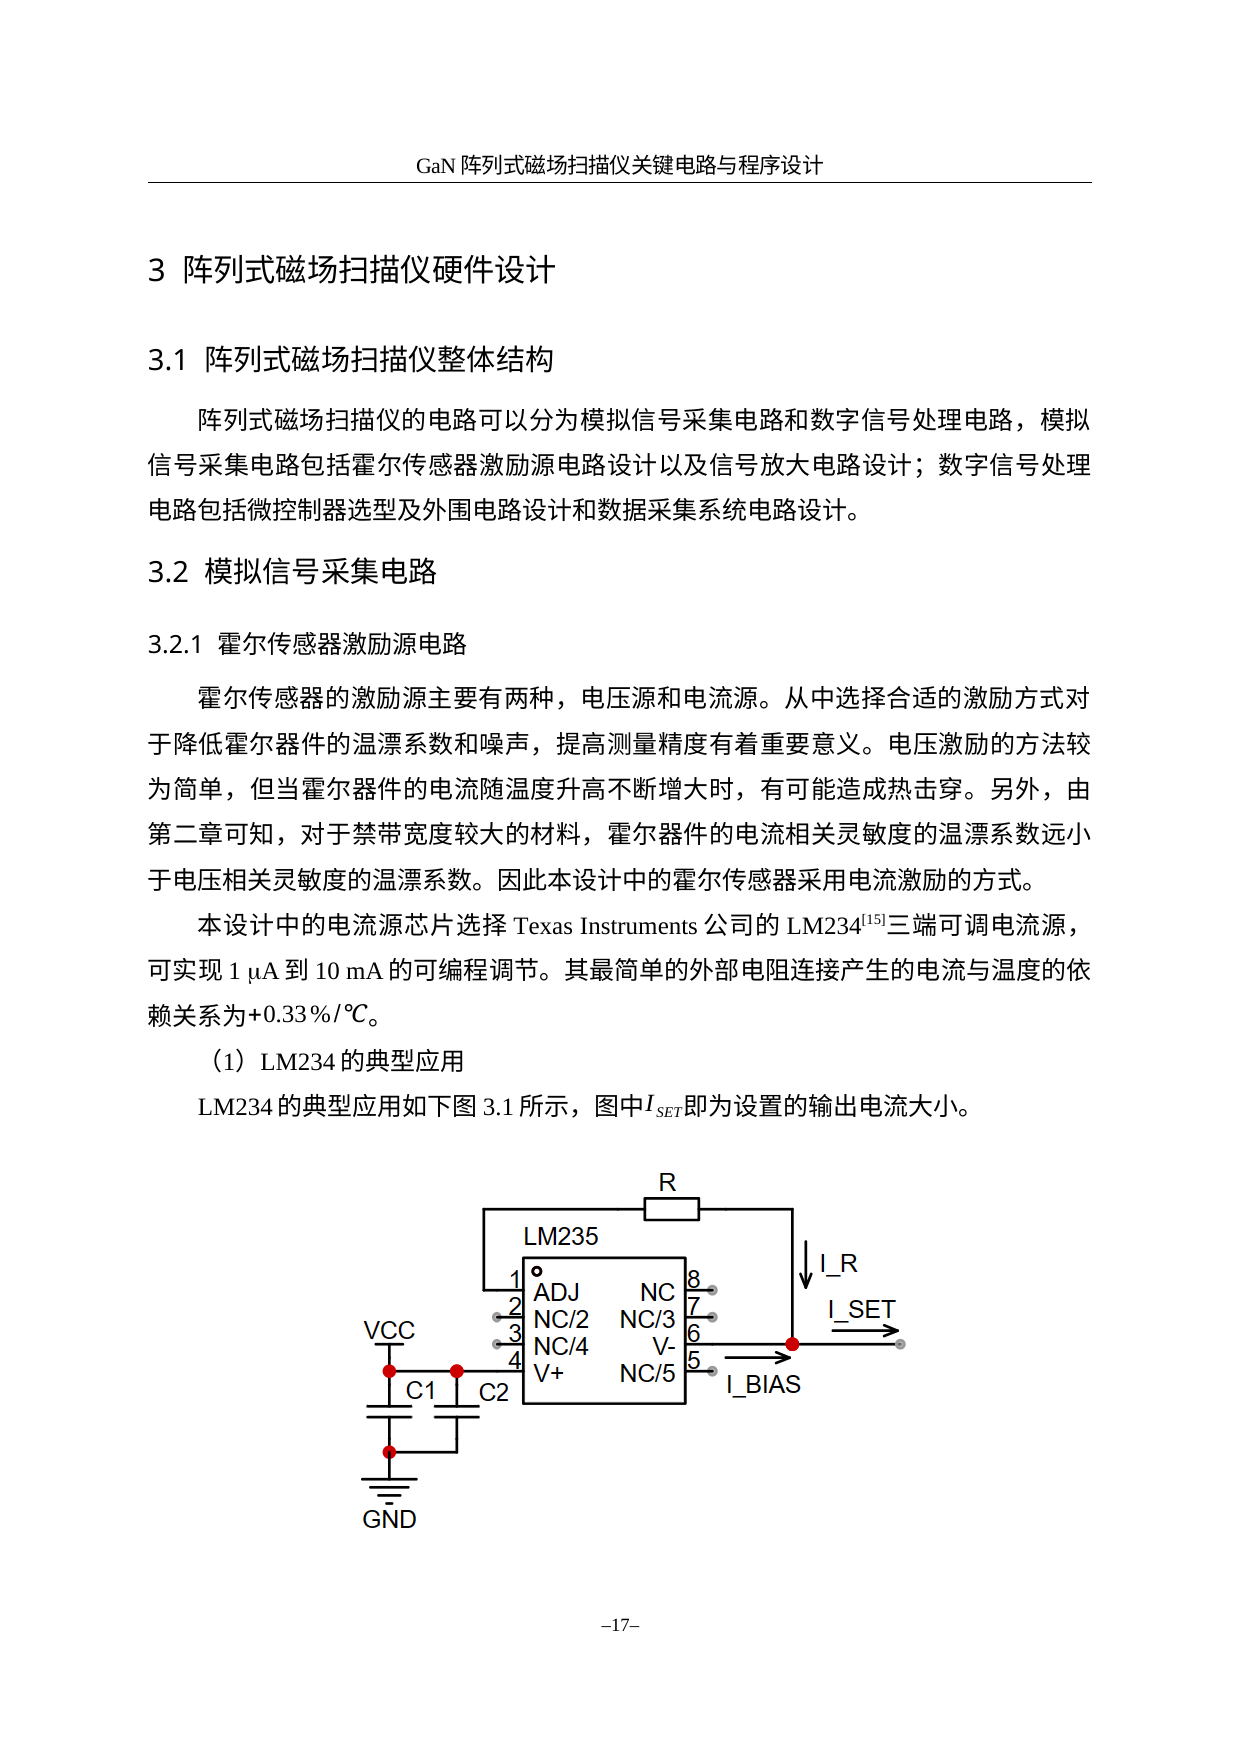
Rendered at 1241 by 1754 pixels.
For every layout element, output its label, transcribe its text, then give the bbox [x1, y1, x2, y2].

text 阵列式磁场扫描仪的电路可以分为模拟信号采集电路和数字信号处理电路，模拟信号采集电路包括霍尔传感器激励源电路设计以及信号放大电路设计；数字信号处理电路包括微控制器选型及外围电路设计和数据采集系统电路设计。 [148, 400, 1092, 527]
text 本设计中的电流源芯片选择Texas Instruments公司的LM234[15]三端可调电流源，可实现1 A到10 mA的可编程调节。其最简单的外部电阻连接产生的电流与温度的依赖关系为。 [148, 906, 1092, 1032]
text LM234的典型应用如下图3.1所示，图中即为设置的输出电流大小。 [148, 1087, 1092, 1123]
subtitle 3.1 阵列式磁场扫描仪整体结构 [148, 337, 1092, 379]
text 霍尔传感器的激励源主要有两种，电压源和电流源。从中选择合适的激励方式对于降低霍尔器件的温漂系数和噪声，提高测量精度有着重要意义。电压激励的方法较为简单，但当霍尔器件的电流随温度升高不断增大时，有可能造成热击穿。另外，由第二章可知，对于禁带宽度较大的材料，霍尔器件的电流相关灵敏度的温漂系数远小于电压相关灵敏度的温漂系数。因此本设计中的霍尔传感器采用电流激励的方式。 [148, 679, 1092, 896]
text （1）LM234的典型应用 [148, 1041, 1092, 1078]
subtitle 3 阵列式磁场扫描仪硬件设计 [148, 246, 1092, 291]
picture [252, 1168, 988, 1536]
subtitle 3.2.1 霍尔传感器激励源电路 [148, 624, 1092, 661]
subtitle 3.2 模拟信号采集电路 [148, 548, 1092, 591]
